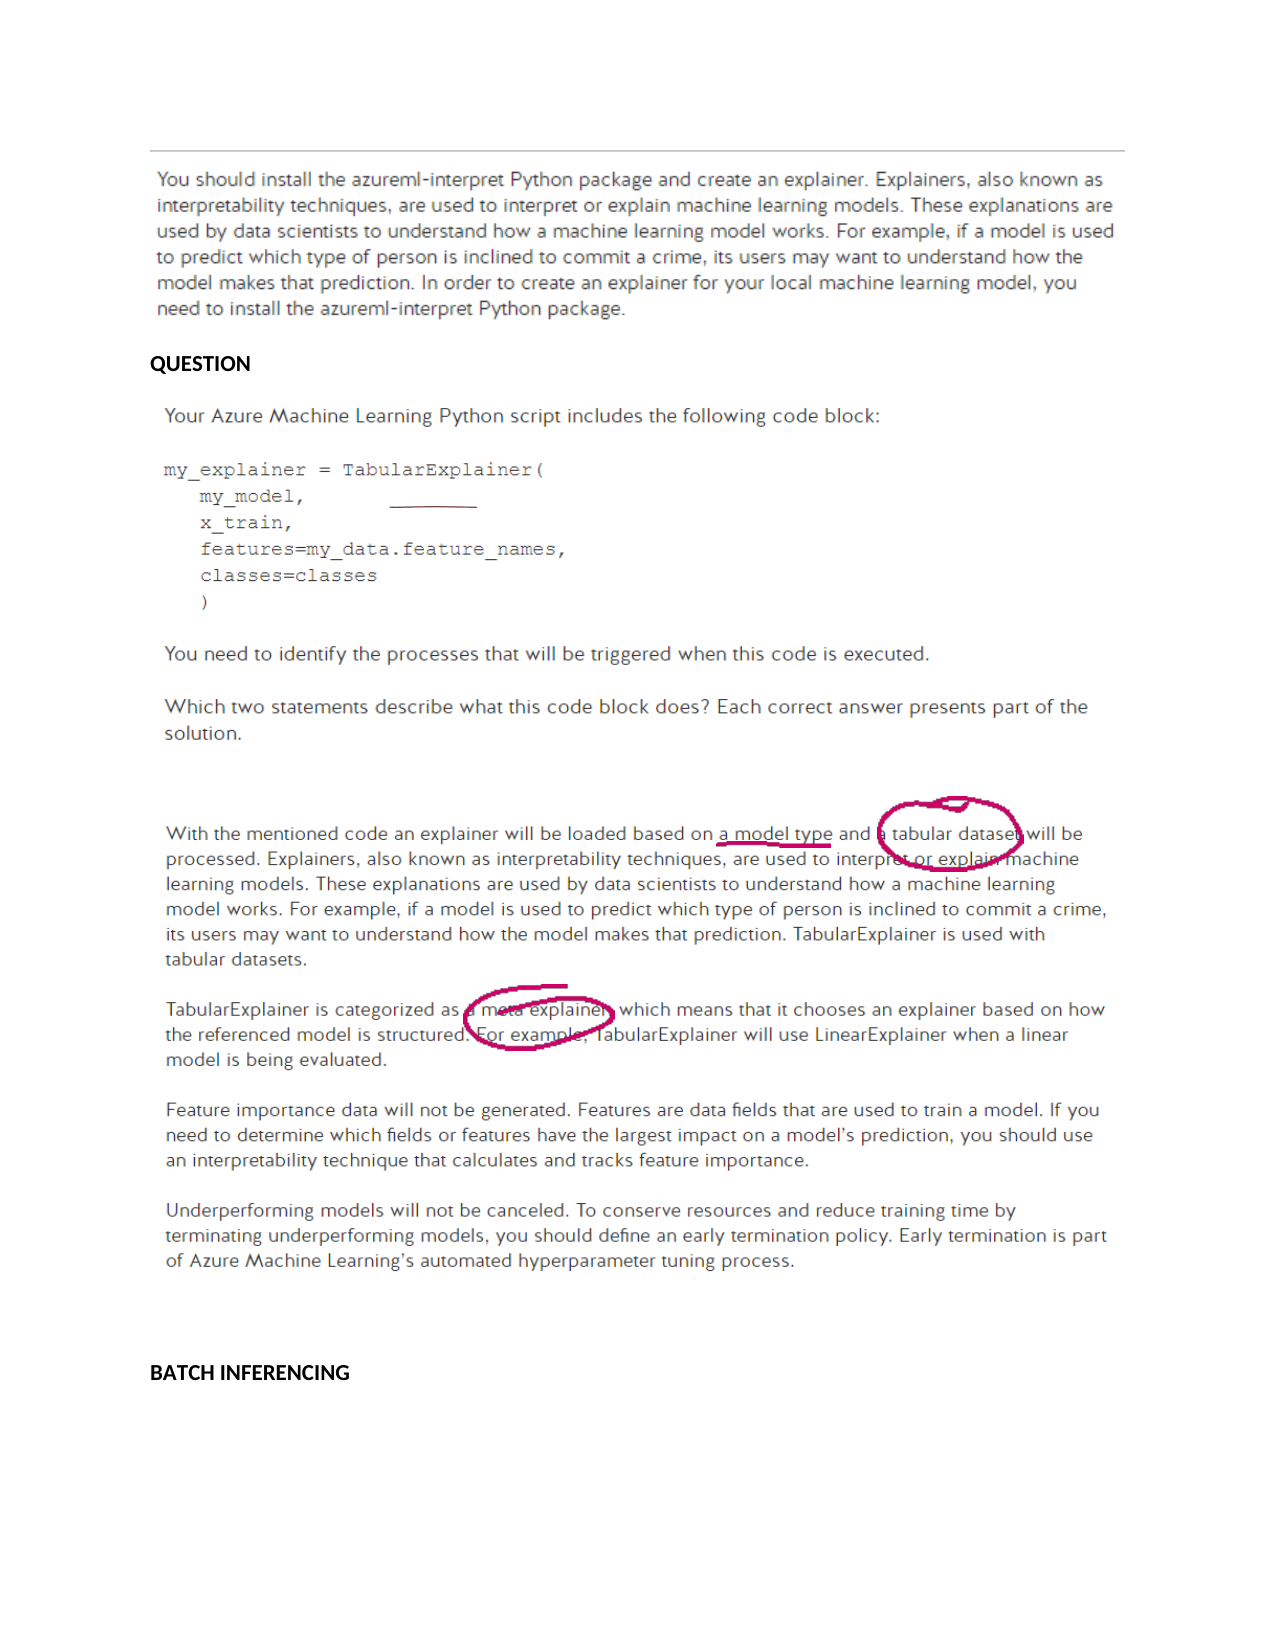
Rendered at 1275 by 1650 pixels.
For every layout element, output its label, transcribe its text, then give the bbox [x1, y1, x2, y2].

picture [150, 796, 1125, 1292]
text QUESTION [150, 349, 1125, 378]
picture [150, 150, 1125, 331]
text BATCH INFERENCING [150, 1358, 1125, 1386]
picture [150, 396, 1125, 752]
